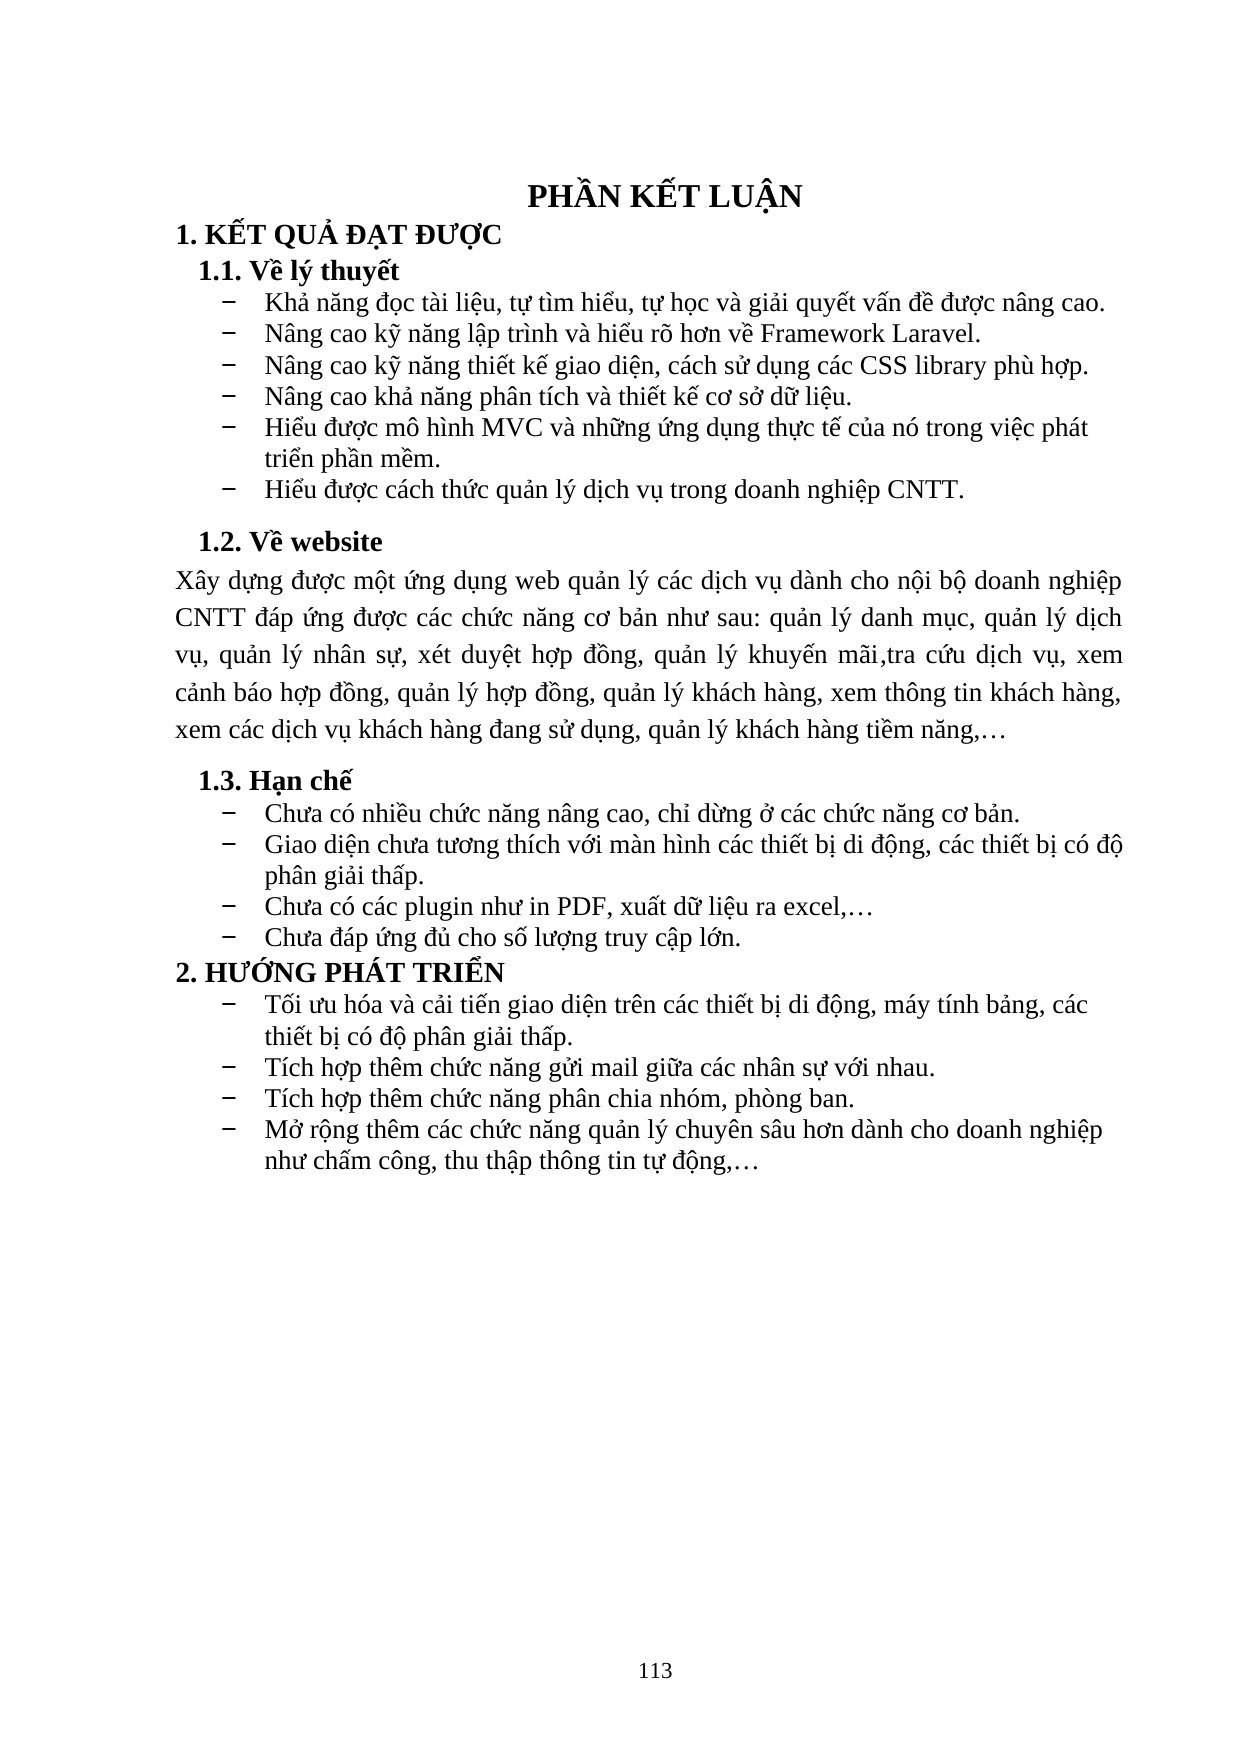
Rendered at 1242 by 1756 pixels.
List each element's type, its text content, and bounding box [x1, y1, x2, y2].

subtitle HƯỚNG PHÁT TRIỂN [175, 955, 1135, 988]
list Tối ưu hóa và cải tiến giao diện trên các thiết bị di động, máy tính bảng, các thiết bị có độ phân giải thấp. [221, 988, 1135, 1051]
list Nâng cao khả năng phân tích và thiết kế cơ sở dữ liệu. [221, 380, 1135, 411]
list Hiểu được mô hình MVC và những ứng dụng thực tế của nó trong việc phát triển phần mềm. [221, 411, 1135, 473]
list Tích hợp thêm chức năng gửi mail giữa các nhân sự với nhau. [221, 1051, 1135, 1082]
list Chưa có các plugin như in PDF, xuất dữ liệu ra excel,… [221, 890, 1135, 921]
list Giao diện chưa tương thích với màn hình các thiết bị di động, các thiết bị có độ phân giải thấp. [221, 828, 1135, 890]
list Mở rộng thêm các chức năng quản lý chuyên sâu hơn dành cho doanh nghiệp như chấm công, thu thập thông tin tự động,… [221, 1113, 1135, 1176]
subtitle KẾT QUẢ ĐẠT ĐƯỢC [175, 217, 1135, 251]
list Nâng cao kỹ năng lập trình và hiểu rõ hơn về Framework Laravel. [221, 317, 1135, 349]
subtitle Hạn chế [125, 763, 1135, 797]
list Chưa đáp ứng đủ cho số lượng truy cập lớn. [221, 921, 1135, 953]
subtitle Về website [125, 524, 1135, 557]
list Nâng cao kỹ năng thiết kế giao diện, cách sử dụng các CSS library phù hợp. [221, 349, 1135, 380]
list Khả năng đọc tài liệu, tự tìm hiểu, tự học và giải quyết vấn đề được nâng cao. [221, 286, 1135, 317]
list Hiểu được cách thức quản lý dịch vụ trong doanh nghiệp CNTT. [221, 473, 1135, 505]
text Xây dựng được một ứng dụng web quản lý các dịch vụ dành cho nội bộ doanh nghiệp CNTT đáp ứng được các chức năng cơ bản như sau: quản lý danh mục, quản lý dịch vụ, quản lý nhân sự, xét duyệt hợp đồng, quản lý khuyến mãi,tra cứu dịch vụ, xem cảnh báo hợp đồng, quản lý hợp đồng, quản lý khách hàng, xem thông tin khách hàng, xem các dịch vụ khách hàng đang sử dụng, quản lý khách hàng tiềm năng,… [175, 564, 1123, 744]
list Tích hợp thêm chức năng phân chia nhóm, phòng ban. [221, 1082, 1135, 1113]
subtitle Về lý thuyết [125, 253, 1135, 286]
list Chưa có nhiều chức năng nâng cao, chỉ dừng ở các chức năng cơ bản. [221, 797, 1135, 828]
subtitle PHẦN KẾT LUẬN [212, 177, 1118, 215]
